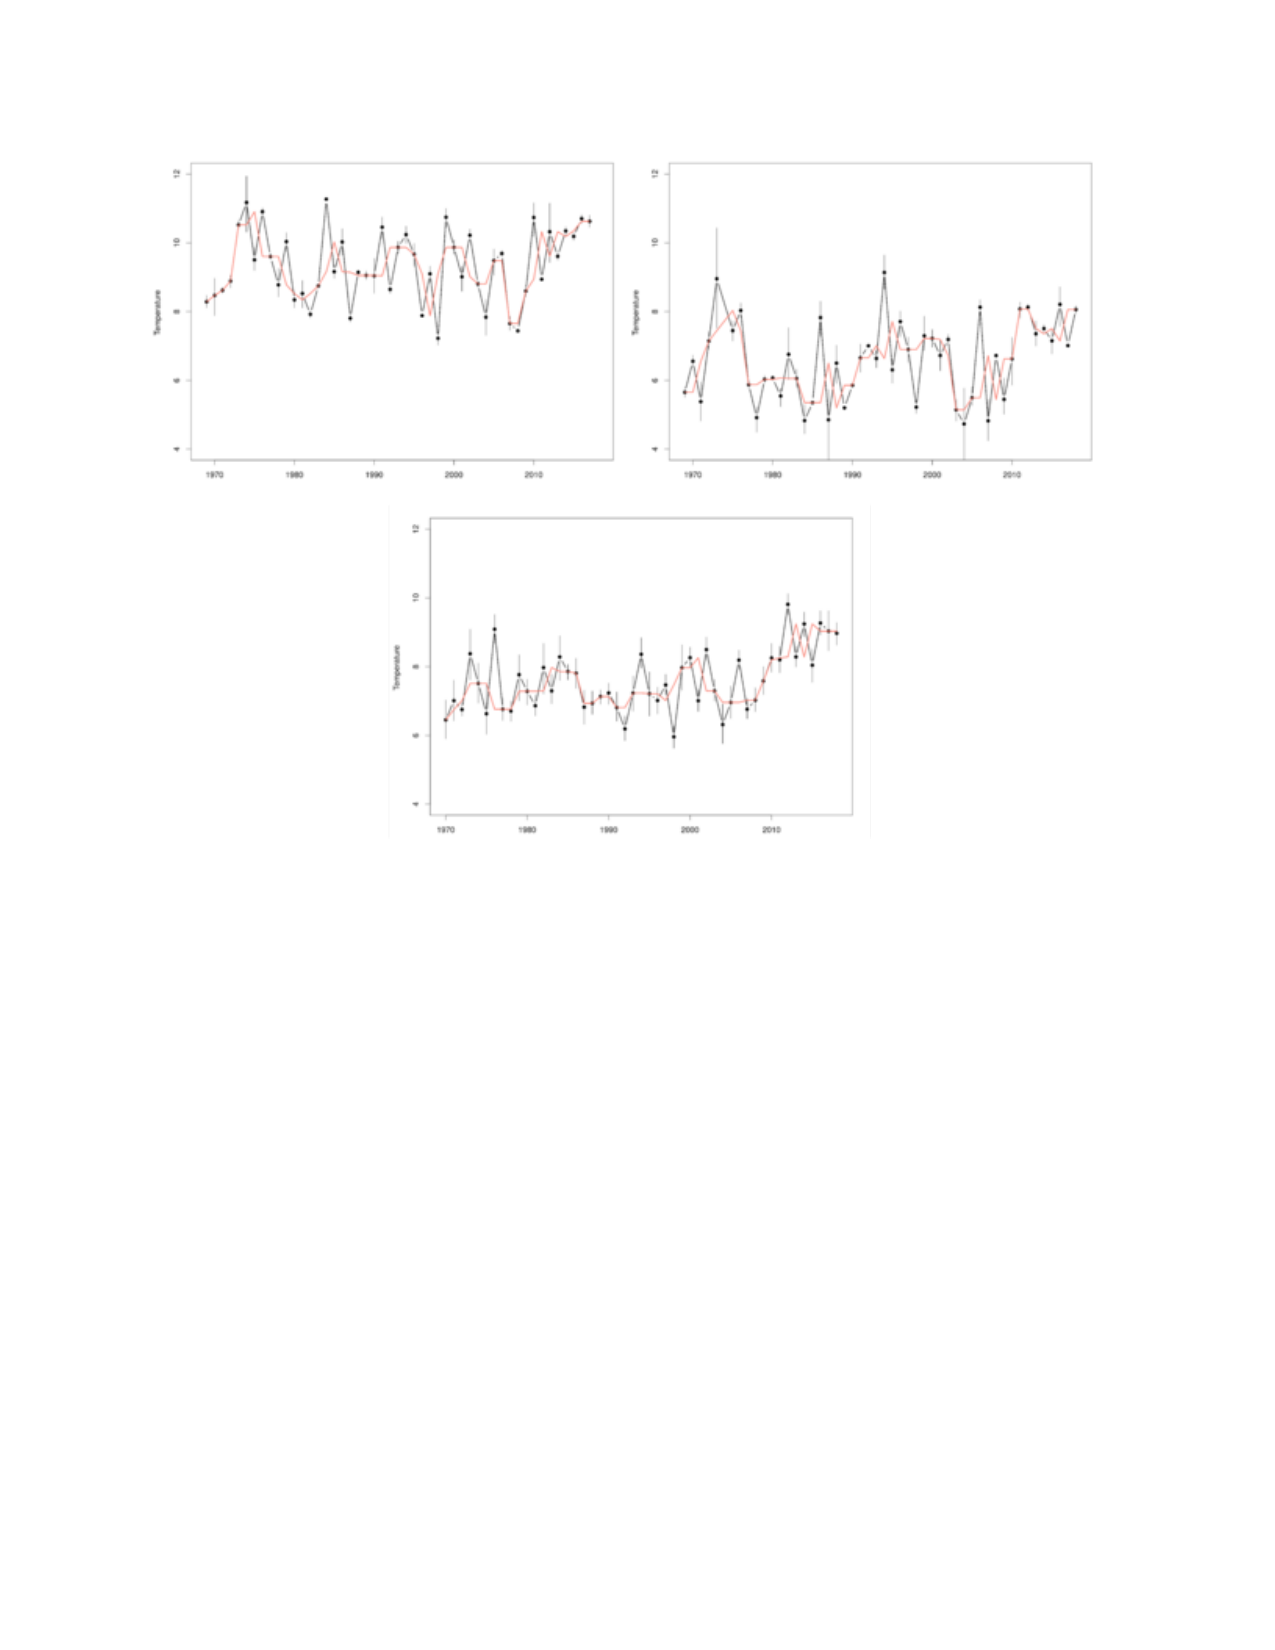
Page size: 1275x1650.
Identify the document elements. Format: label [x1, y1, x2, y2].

picture [150, 150, 1110, 839]
